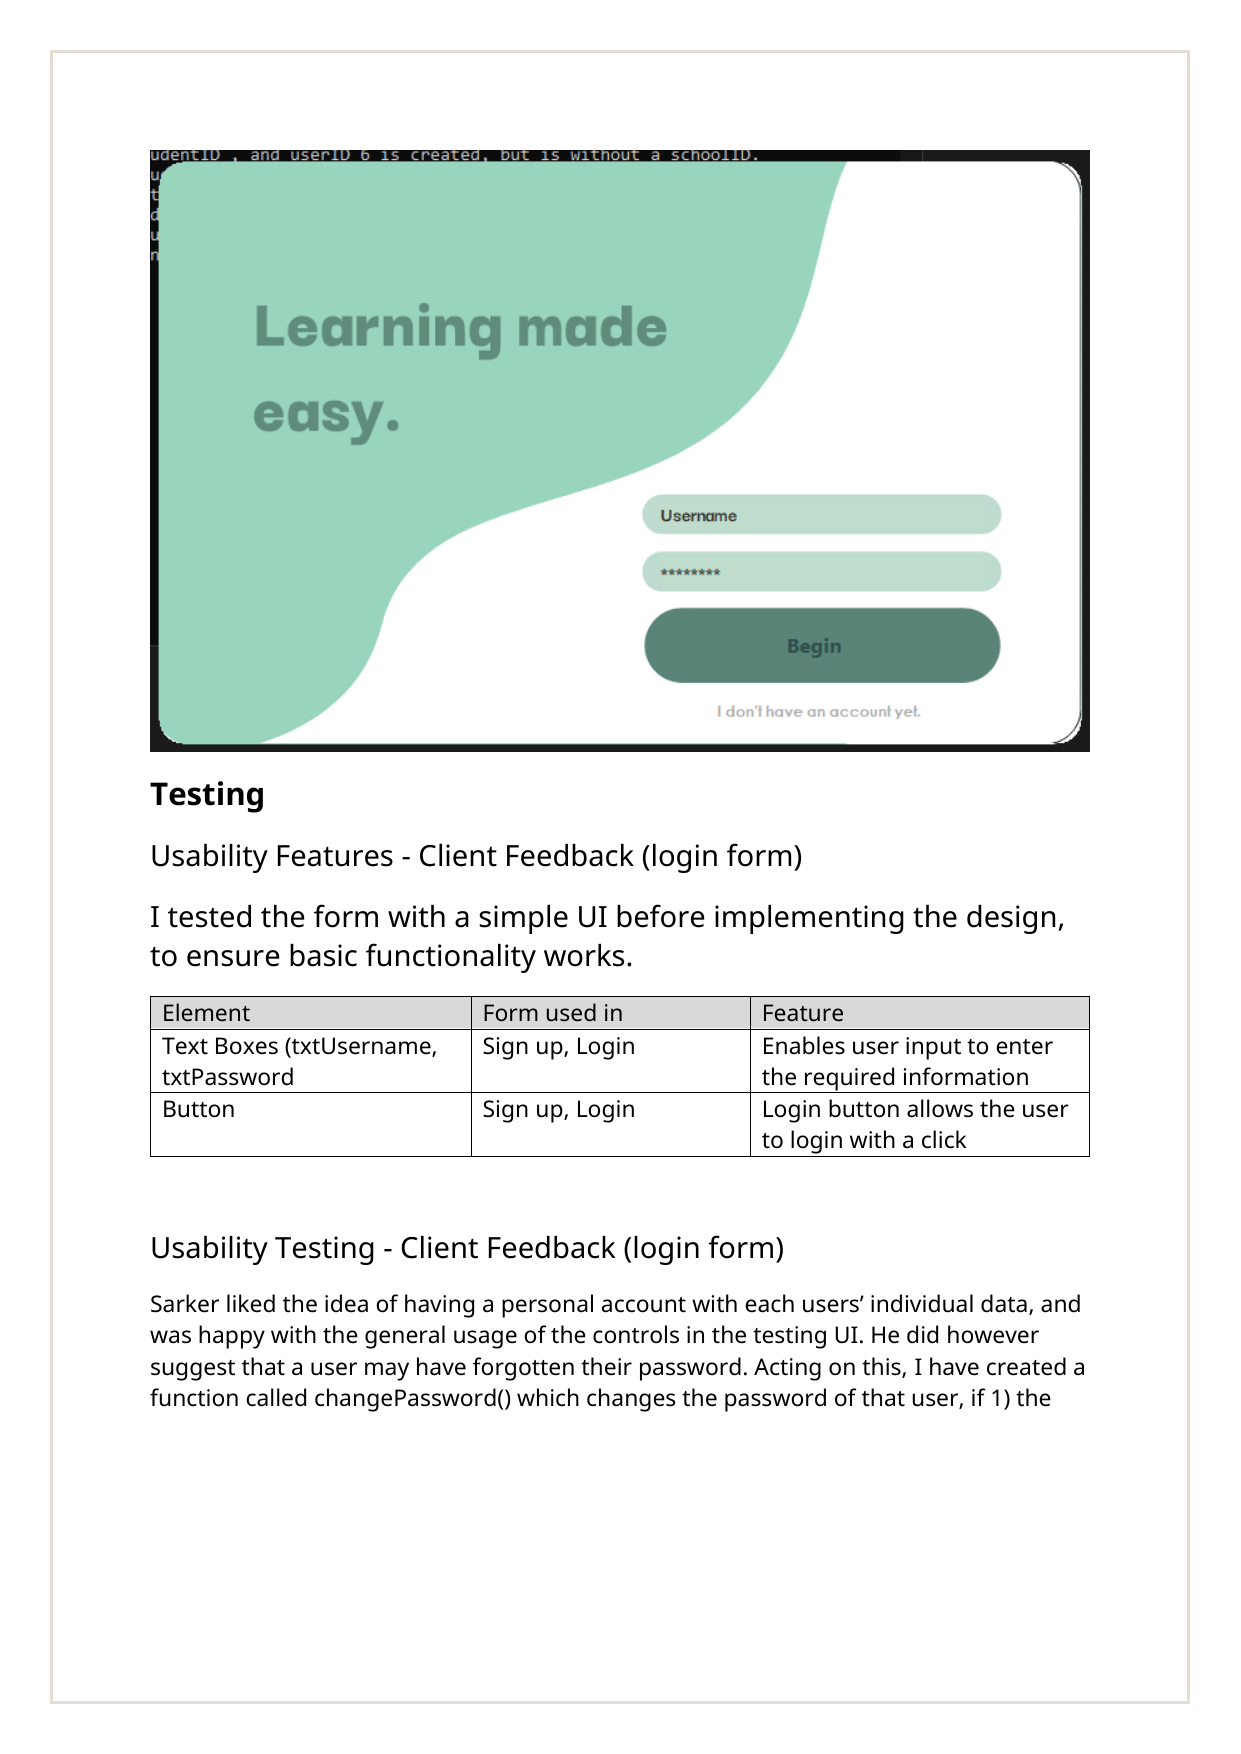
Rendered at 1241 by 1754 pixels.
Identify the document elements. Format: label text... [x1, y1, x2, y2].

table_cell Sign up, Login [472, 1093, 750, 1156]
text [150, 1288, 1090, 1413]
text Usability Features - Client Feedback (login form) [150, 836, 1090, 875]
text Testing [150, 772, 1090, 815]
table_header Feature [751, 997, 1089, 1028]
table_cell Text Boxes (txtUsername, txtPassword [151, 1030, 471, 1092]
table_cell Enables user input to enter the required information [751, 1030, 1089, 1092]
text Usability Testing - Client Feedback (login form) [150, 1228, 1090, 1267]
table_cell Sign up, Login [472, 1030, 750, 1092]
table_cell Button [151, 1093, 471, 1156]
table_header Element [151, 997, 471, 1028]
table_cell Login button allows the user to login with a click [751, 1093, 1089, 1156]
table_header Form used in [472, 997, 750, 1028]
text I tested the form with a simple UI before implementing the design, to ensure basic functionality works. [150, 896, 1090, 975]
picture [150, 150, 1090, 752]
